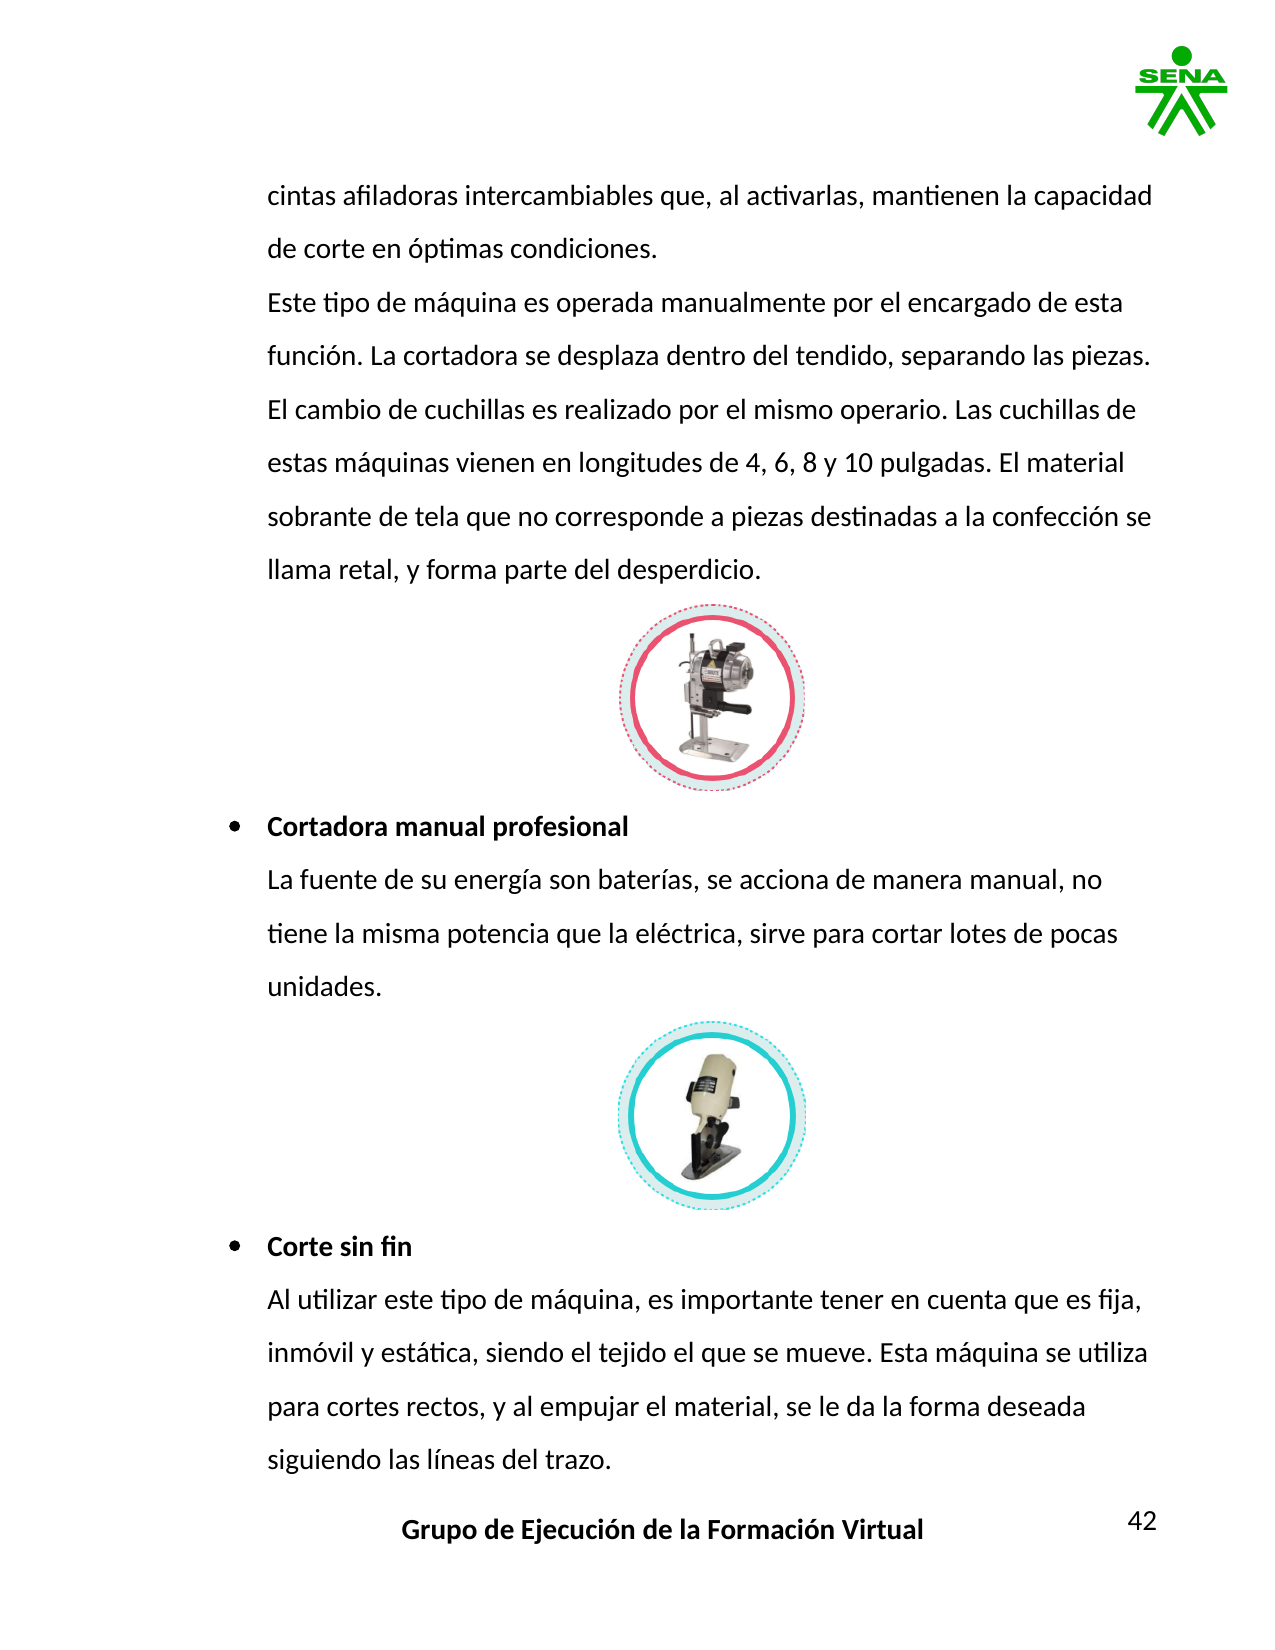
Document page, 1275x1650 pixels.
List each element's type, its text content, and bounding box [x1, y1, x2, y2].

list Corte sin fin [229, 1228, 1157, 1263]
list Cortadora manual profesional [229, 808, 1157, 844]
list Este tipo de máquina es operada manualmente por el encargado de esta función. La cortadora se desplaza dentro del tendido, separando las piezas. El cambio de cuchillas es realizado por el mismo operario. Las cuchillas de estas máquinas vienen en longitudes de 4, 6, 8 y 10 pulgadas. El material sobrante de tela que no corresponde a piezas destinadas a la confección se llama retal, y forma parte del desperdicio. [267, 284, 1157, 587]
list La fuente de su energía son baterías, se acciona de manera manual, no tiene la misma potencia que la eléctrica, sirve para cortar lotes de pocas unidades. [267, 861, 1157, 1004]
picture [617, 1021, 806, 1210]
picture [1135, 46, 1228, 136]
list Al utilizar este tipo de máquina, es importante tener en cuenta que es fija, inmóvil y estática, siendo el tejido el que se mueve. Esta máquina se utiliza para cortes rectos, y al empujar el material, se le da la forma deseada siguiendo las líneas del trazo. [267, 1281, 1157, 1477]
picture [619, 604, 805, 791]
